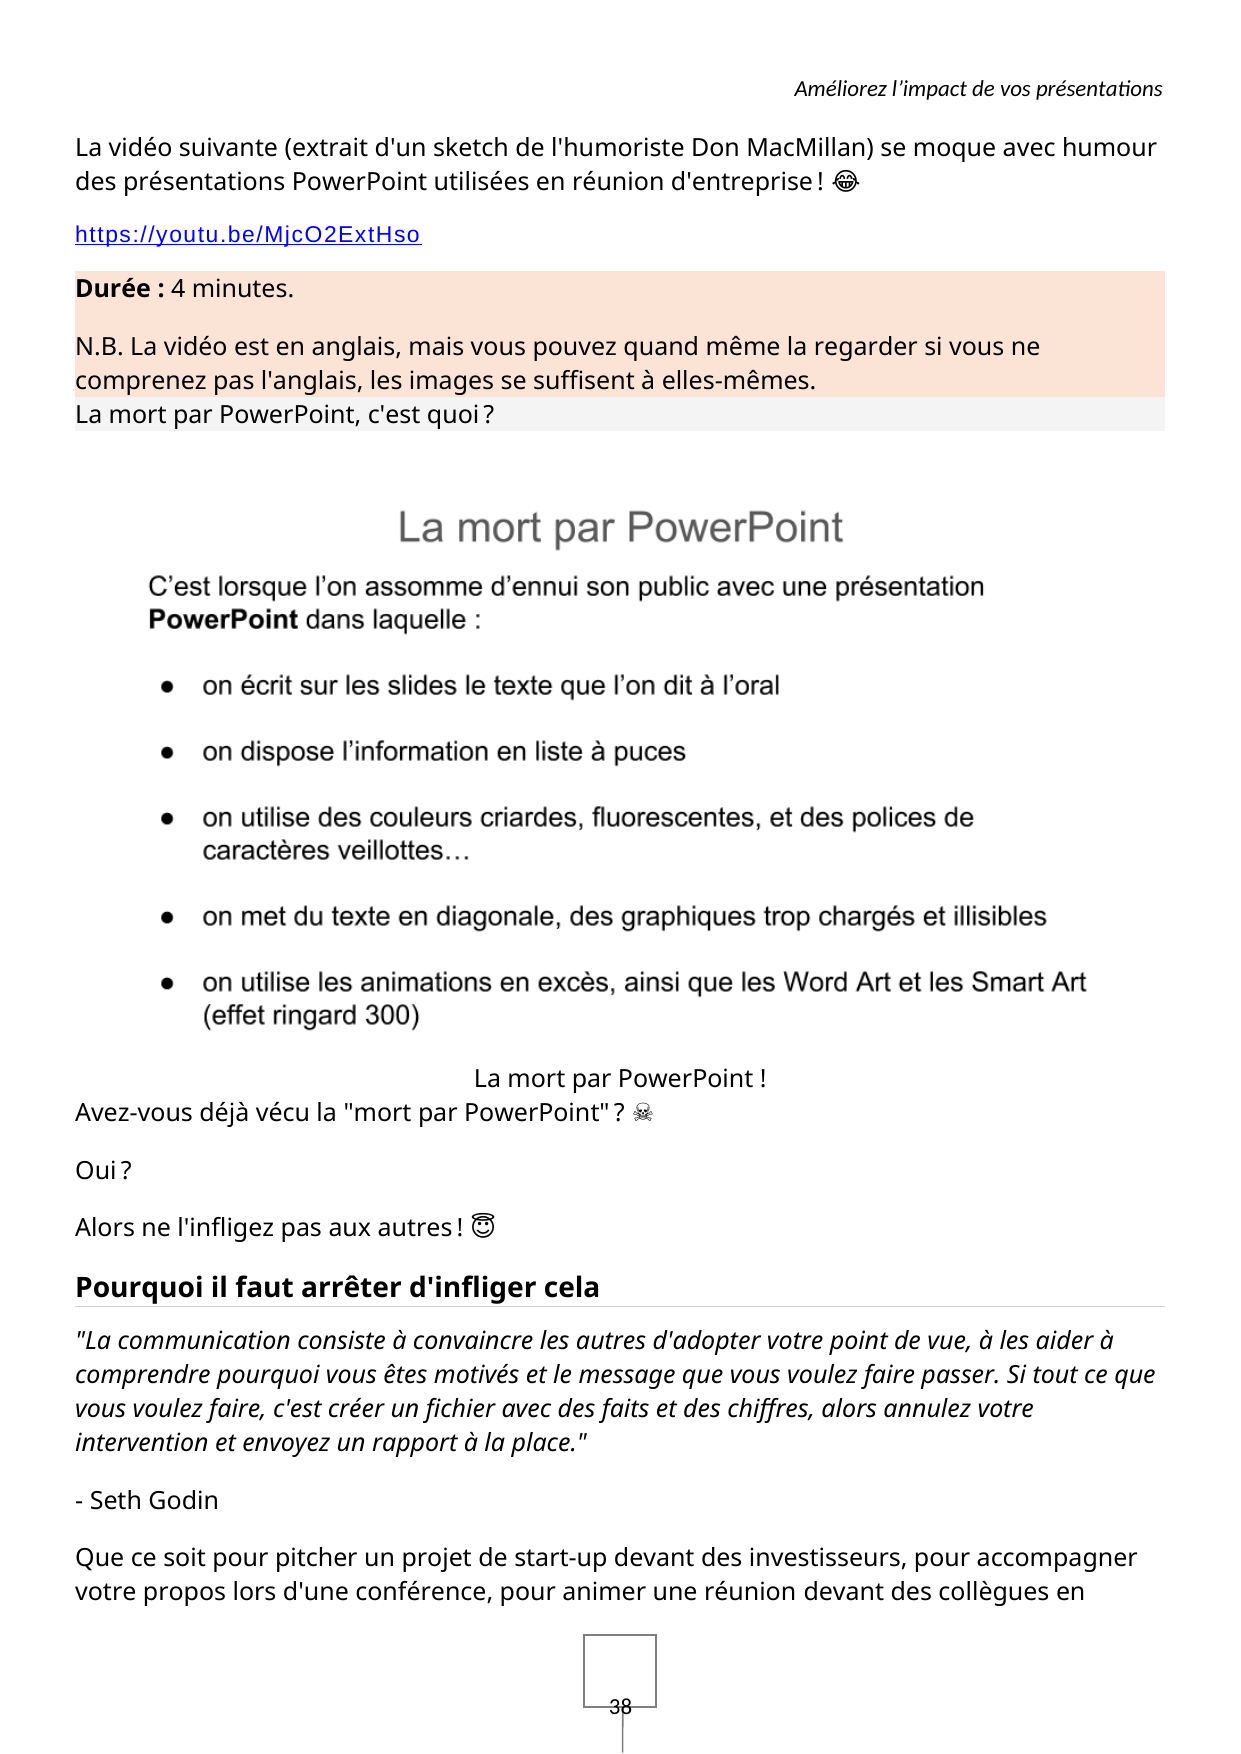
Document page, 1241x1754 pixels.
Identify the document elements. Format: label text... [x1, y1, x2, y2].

text Pourquoi il faut arrêter d'infliger cela [75, 1267, 1165, 1306]
text - Seth Godin [75, 1482, 1165, 1517]
text Avez-vous déjà vécu la "mort par PowerPoint" ? ☠ [75, 1095, 1165, 1129]
text La mort par PowerPoint ! [75, 1061, 1165, 1095]
picture [75, 447, 1166, 1061]
text La mort par PowerPoint, c'est quoi ? [75, 397, 1165, 431]
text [75, 1540, 1165, 1608]
text Durée : 4 minutes. [75, 271, 1165, 305]
text N.B. La vidéo est en anglais, mais vous pouvez quand même la regarder si vous ne comprenez pas l'anglais, les images se suffisent à elles-mêmes. [75, 329, 1165, 397]
text Alors ne l'infligez pas aux autres ! 😇 [75, 1210, 1165, 1244]
text Oui ? [75, 1152, 1165, 1186]
text La vidéo suivante (extrait d'un sketch de l'humoriste Don MacMillan) se moque avec humour des présentations PowerPoint utilisées en réunion d'entreprise ! 😂 [75, 130, 1165, 198]
text https://youtu.be/MjcO2ExtHso [75, 221, 1165, 248]
text "La communication consiste à convaincre les autres d'adopter votre point de vue, à les aider à comprendre pourquoi vous êtes motivés et le message que vous voulez faire passer. Si tout ce que vous voulez faire, c'est créer un fichier avec des faits et des chiffres, alors annulez votre intervention et envoyez un rapport à la place." [75, 1323, 1165, 1459]
